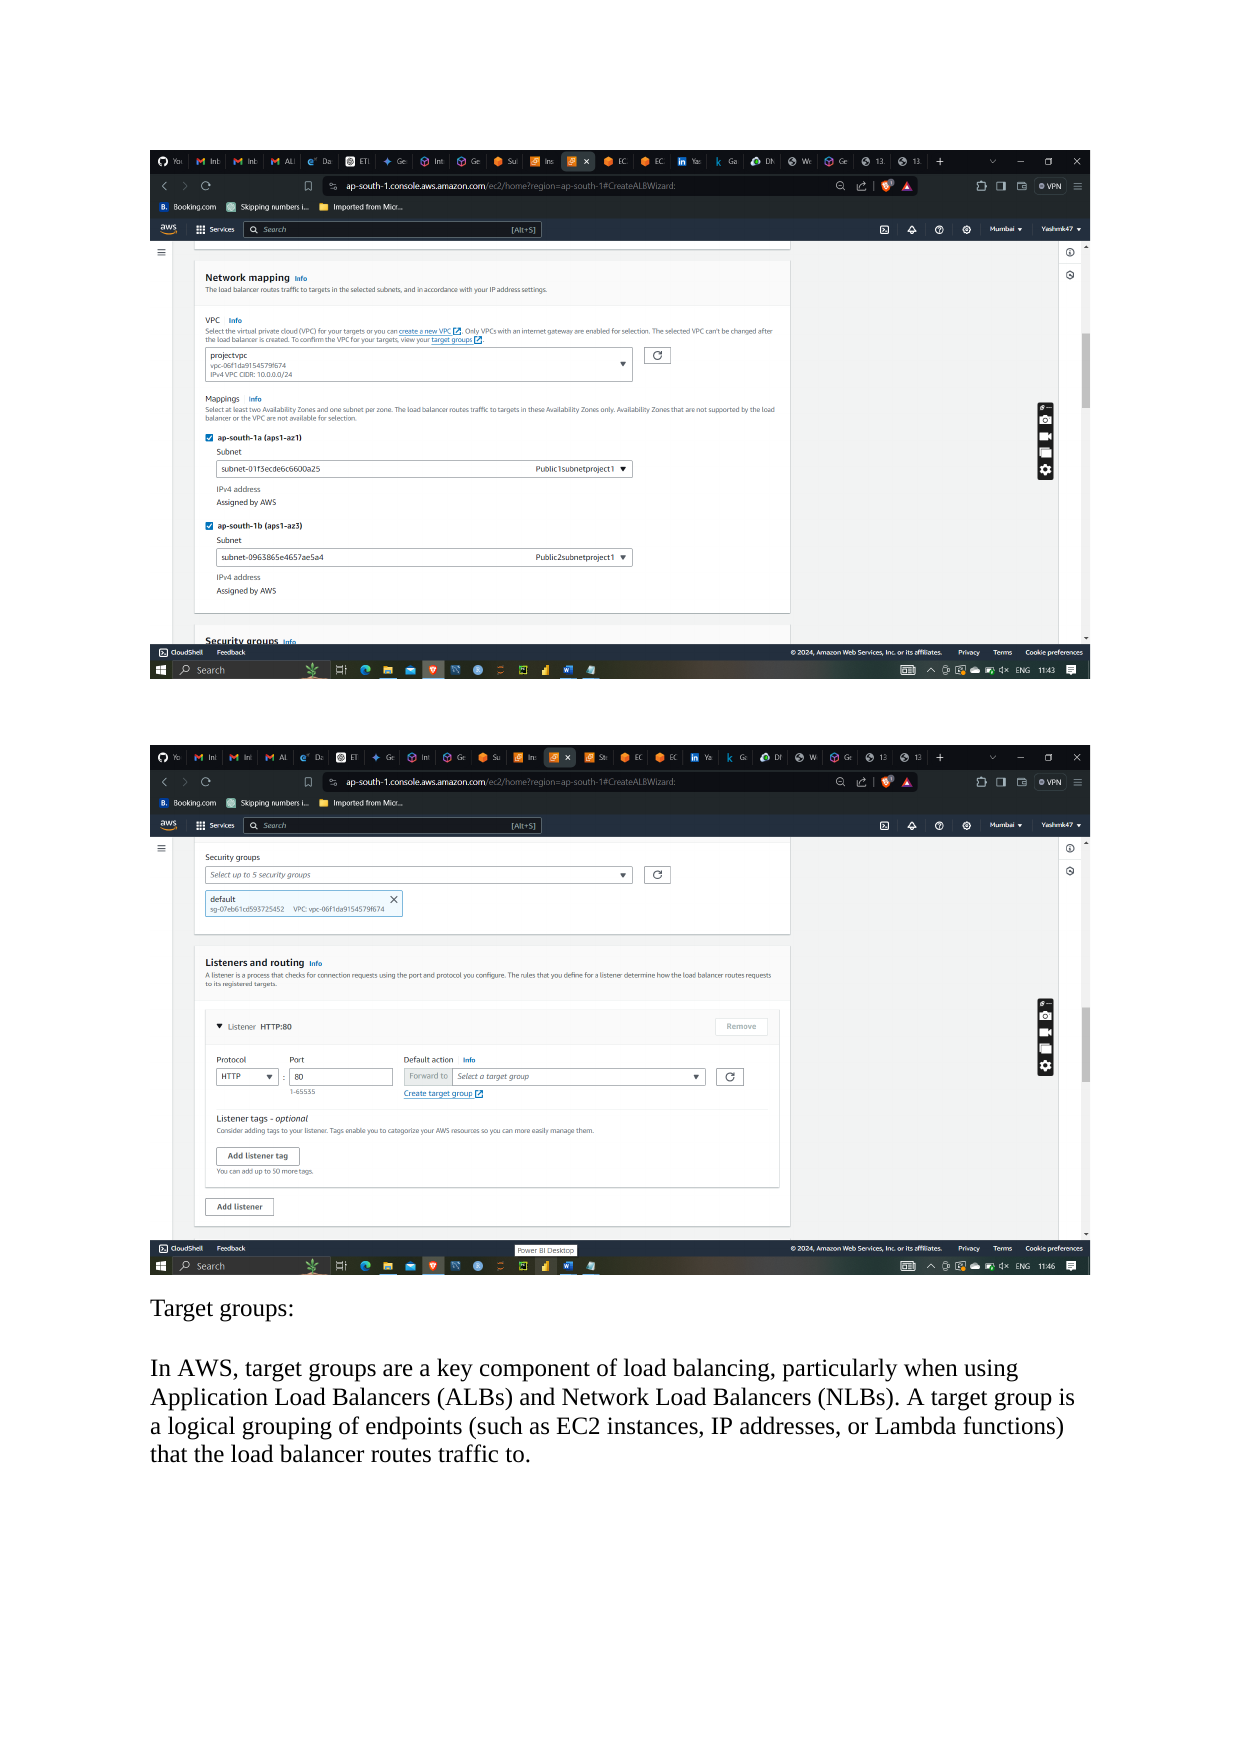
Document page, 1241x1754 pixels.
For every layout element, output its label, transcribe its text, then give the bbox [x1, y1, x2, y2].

picture [150, 745, 1091, 1275]
text Target groups: [150, 1293, 1090, 1322]
text In AWS, target groups are a key component of load balancing, particularly when using Application Load Balancers (ALBs) and Network Load Balancers (NLBs). A target group is a logical grouping of endpoints (such as EC2 instances, IP addresses, or Lambda functions) that the load balancer routes traffic to. [150, 1353, 1090, 1468]
picture [150, 150, 1091, 679]
